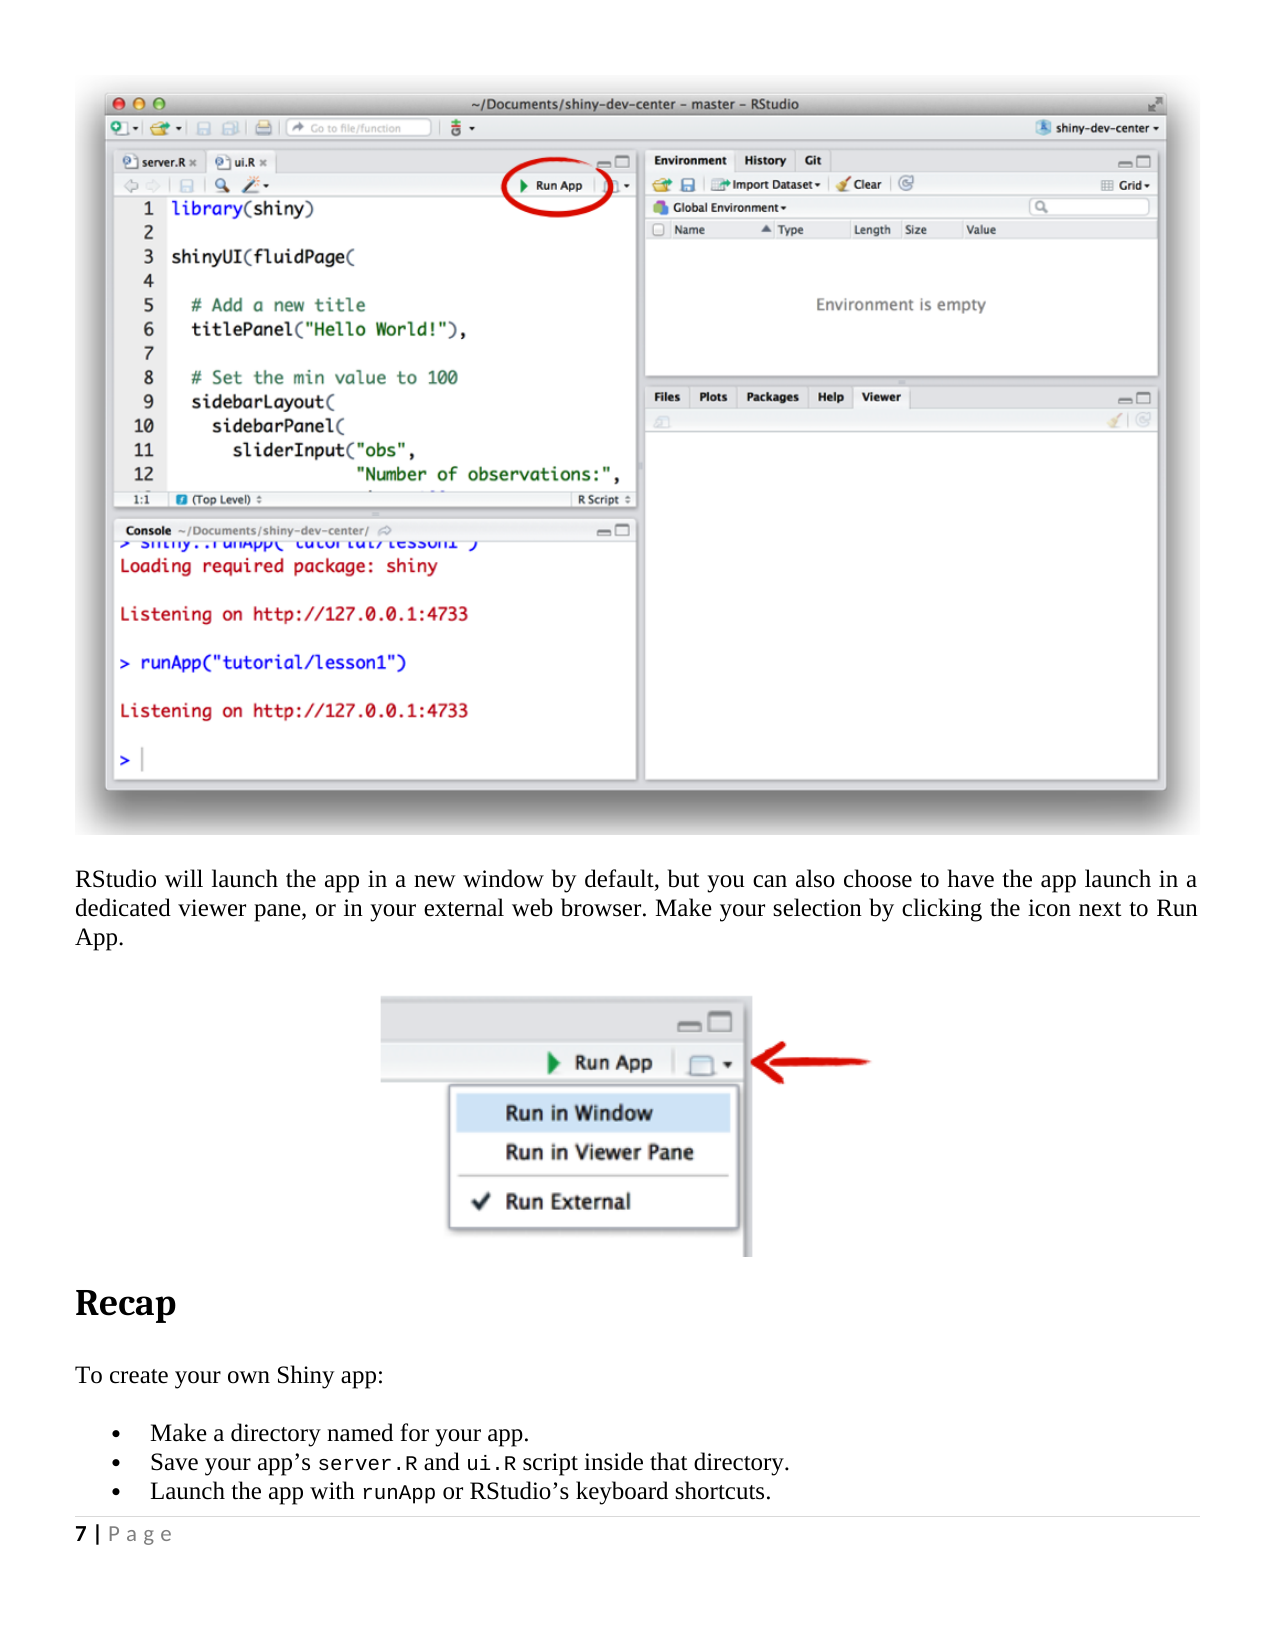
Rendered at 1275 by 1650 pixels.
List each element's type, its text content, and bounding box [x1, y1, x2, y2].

picture [75, 75, 1200, 835]
picture [380, 979, 895, 1257]
subtitle Recap [75, 1281, 1200, 1324]
list Make a directory named for your app. [112, 1418, 1200, 1447]
list Save your app’s server.R and ui.R script inside that directory. [112, 1476, 1200, 1505]
text To create your own Shiny app: [75, 1360, 1200, 1389]
text RStudio will launch the app in a new window by default, but you can also choose to have the app launch in a dedicated viewer pane, or in your external web browser. Make your selection by clicking the icon next to Run App. [75, 864, 1200, 950]
